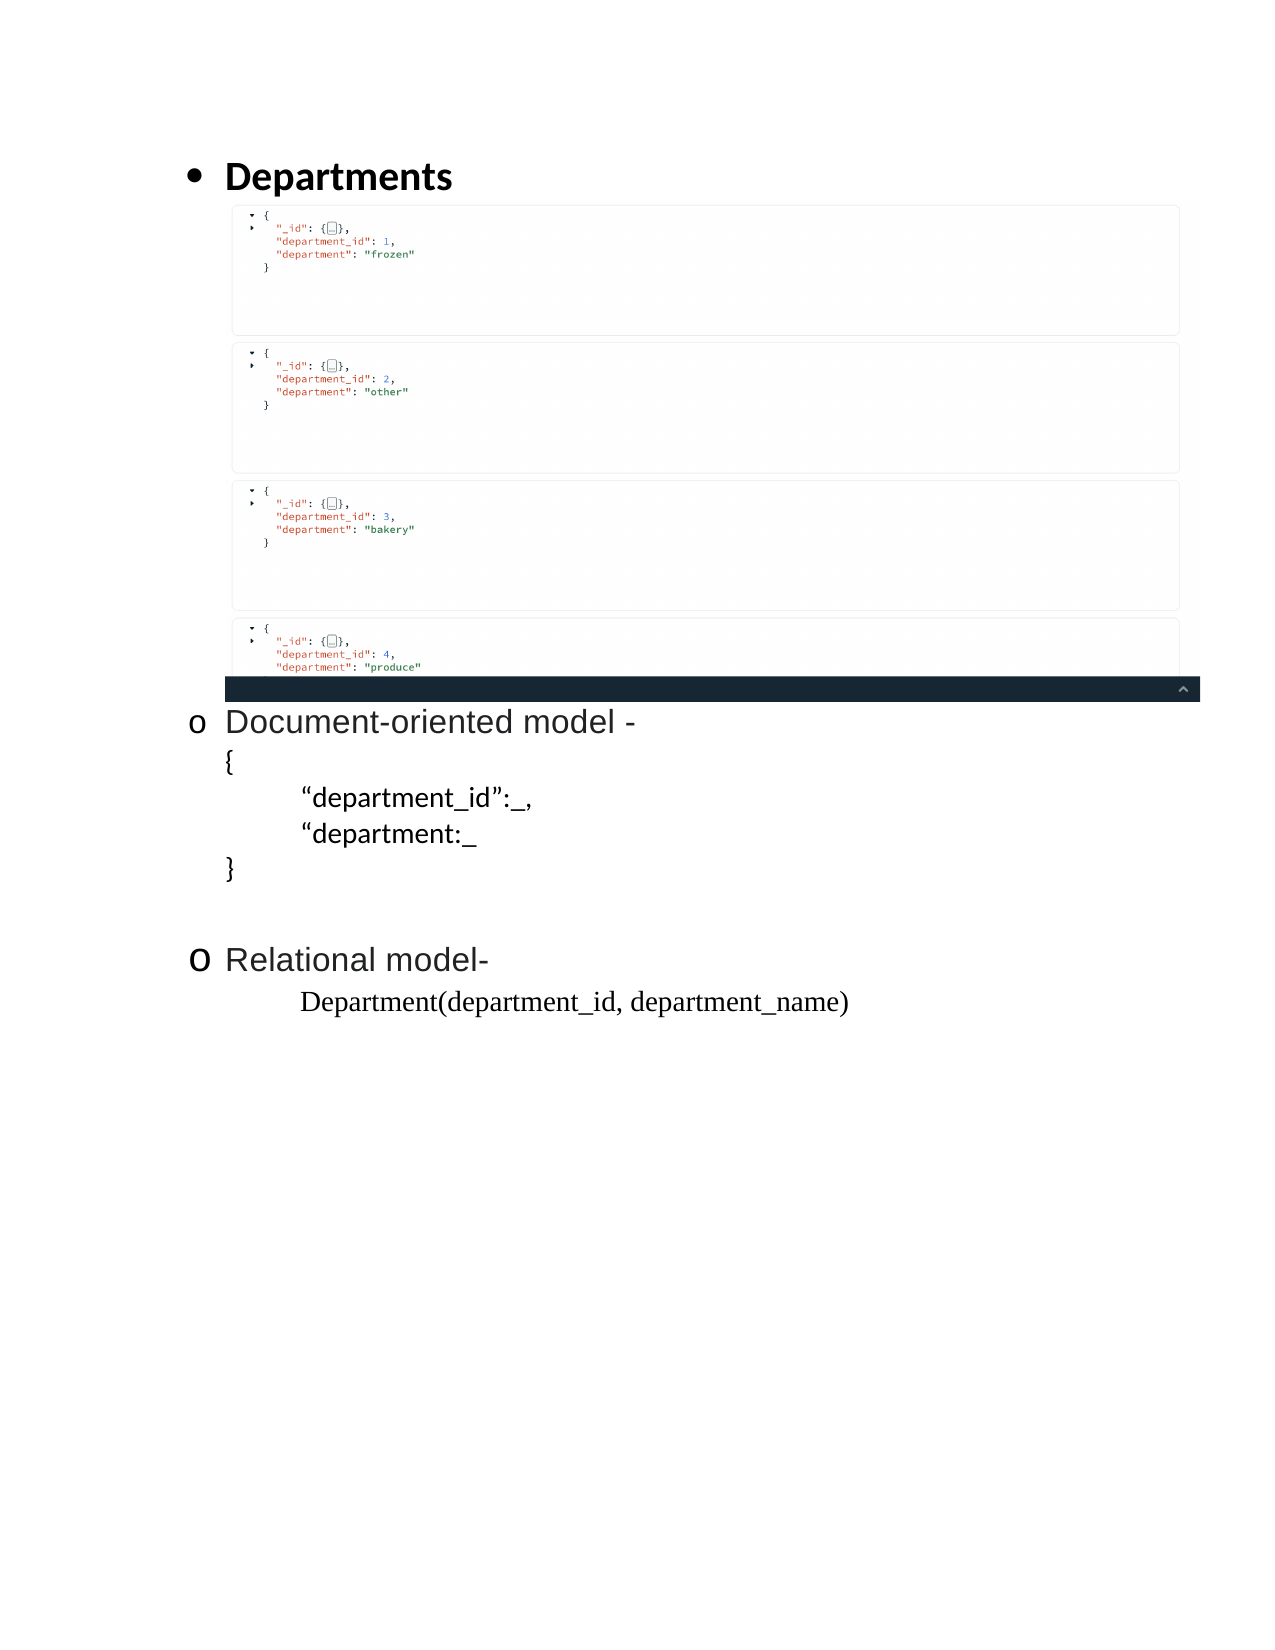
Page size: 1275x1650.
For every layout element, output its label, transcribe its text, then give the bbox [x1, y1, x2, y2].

list Document-oriented model - [187, 702, 1125, 743]
text Department(department_id, department_name) [225, 984, 1125, 1018]
list Relational model- [187, 937, 1125, 984]
list } [225, 850, 1125, 886]
picture [225, 200, 1200, 702]
list { [225, 743, 1125, 779]
list “department_id”:_, [225, 779, 1125, 815]
list “department:_ [225, 815, 1125, 850]
